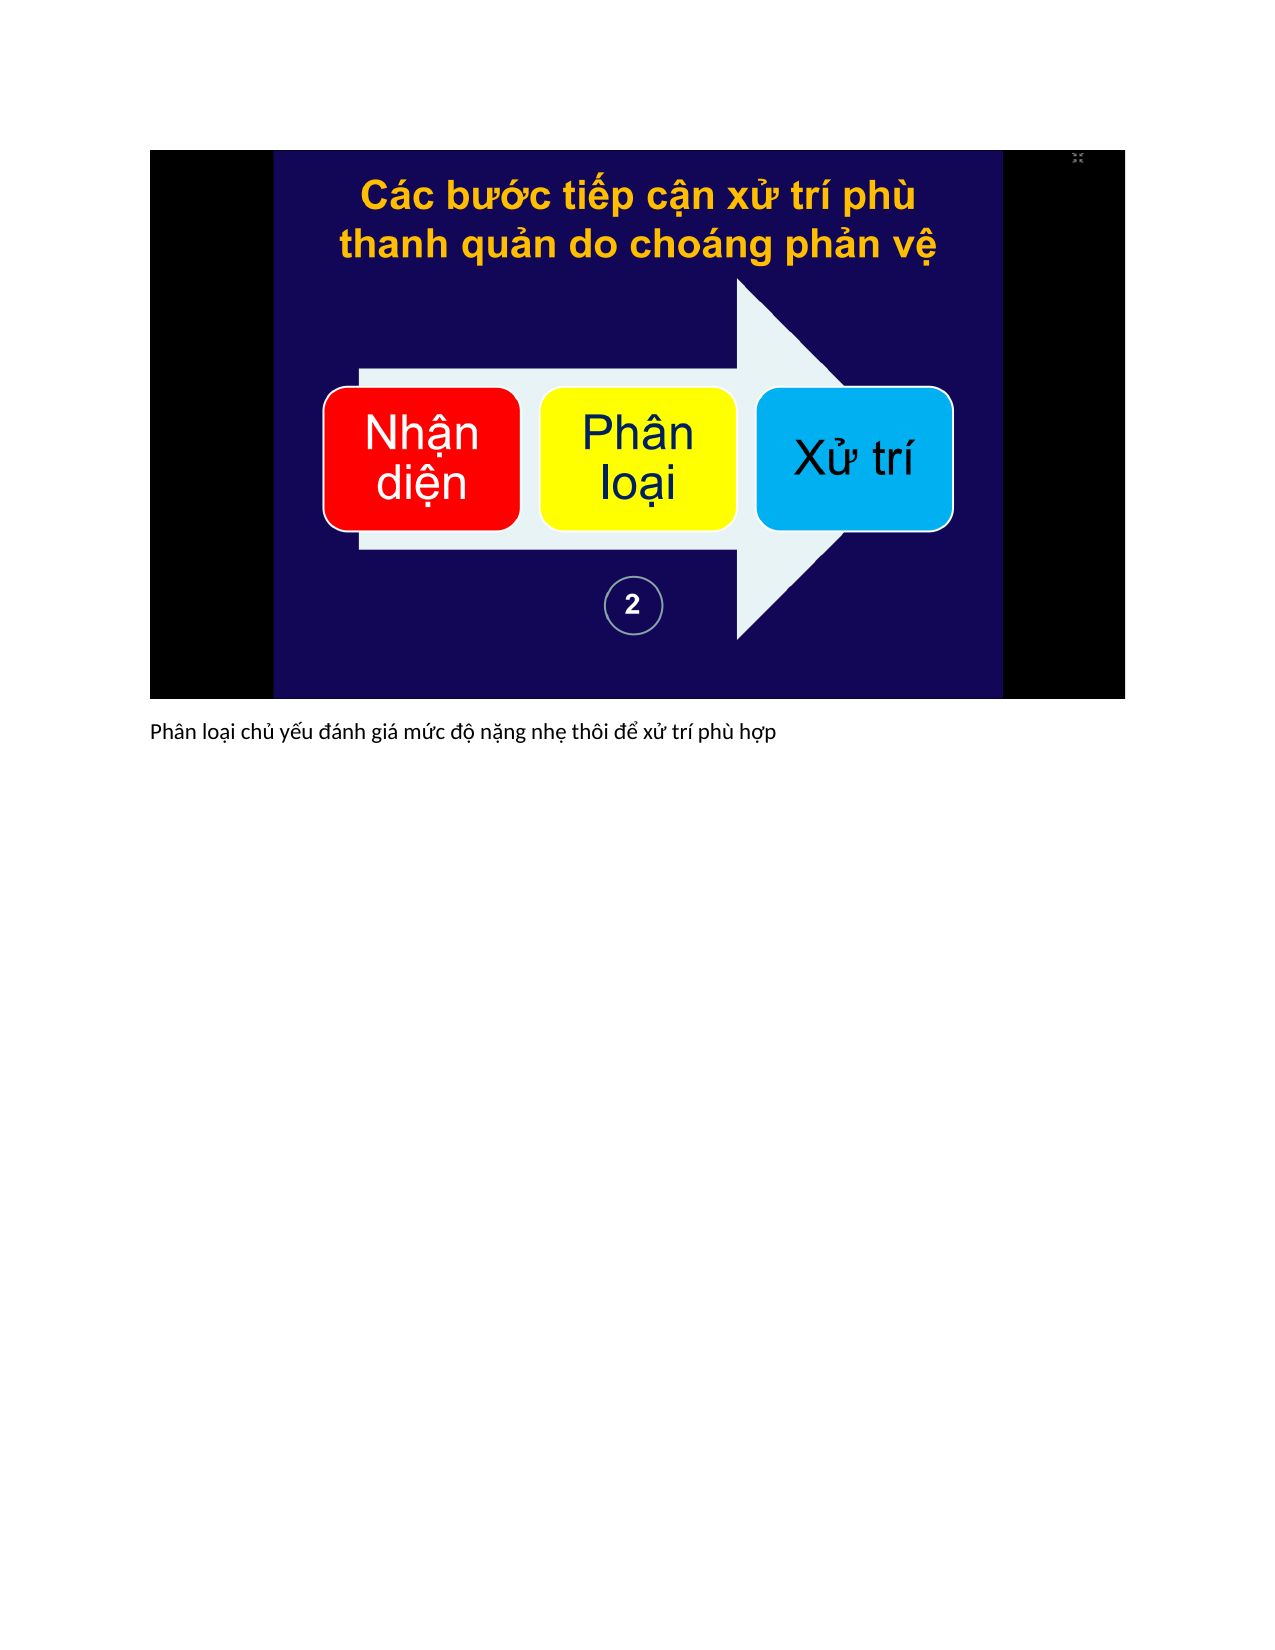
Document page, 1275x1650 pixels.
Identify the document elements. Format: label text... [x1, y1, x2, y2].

picture [150, 150, 1125, 699]
text Phân loại chủ yếu đánh giá mức độ nặng nhẹ thôi để xử trí phù hợp [150, 717, 1125, 745]
